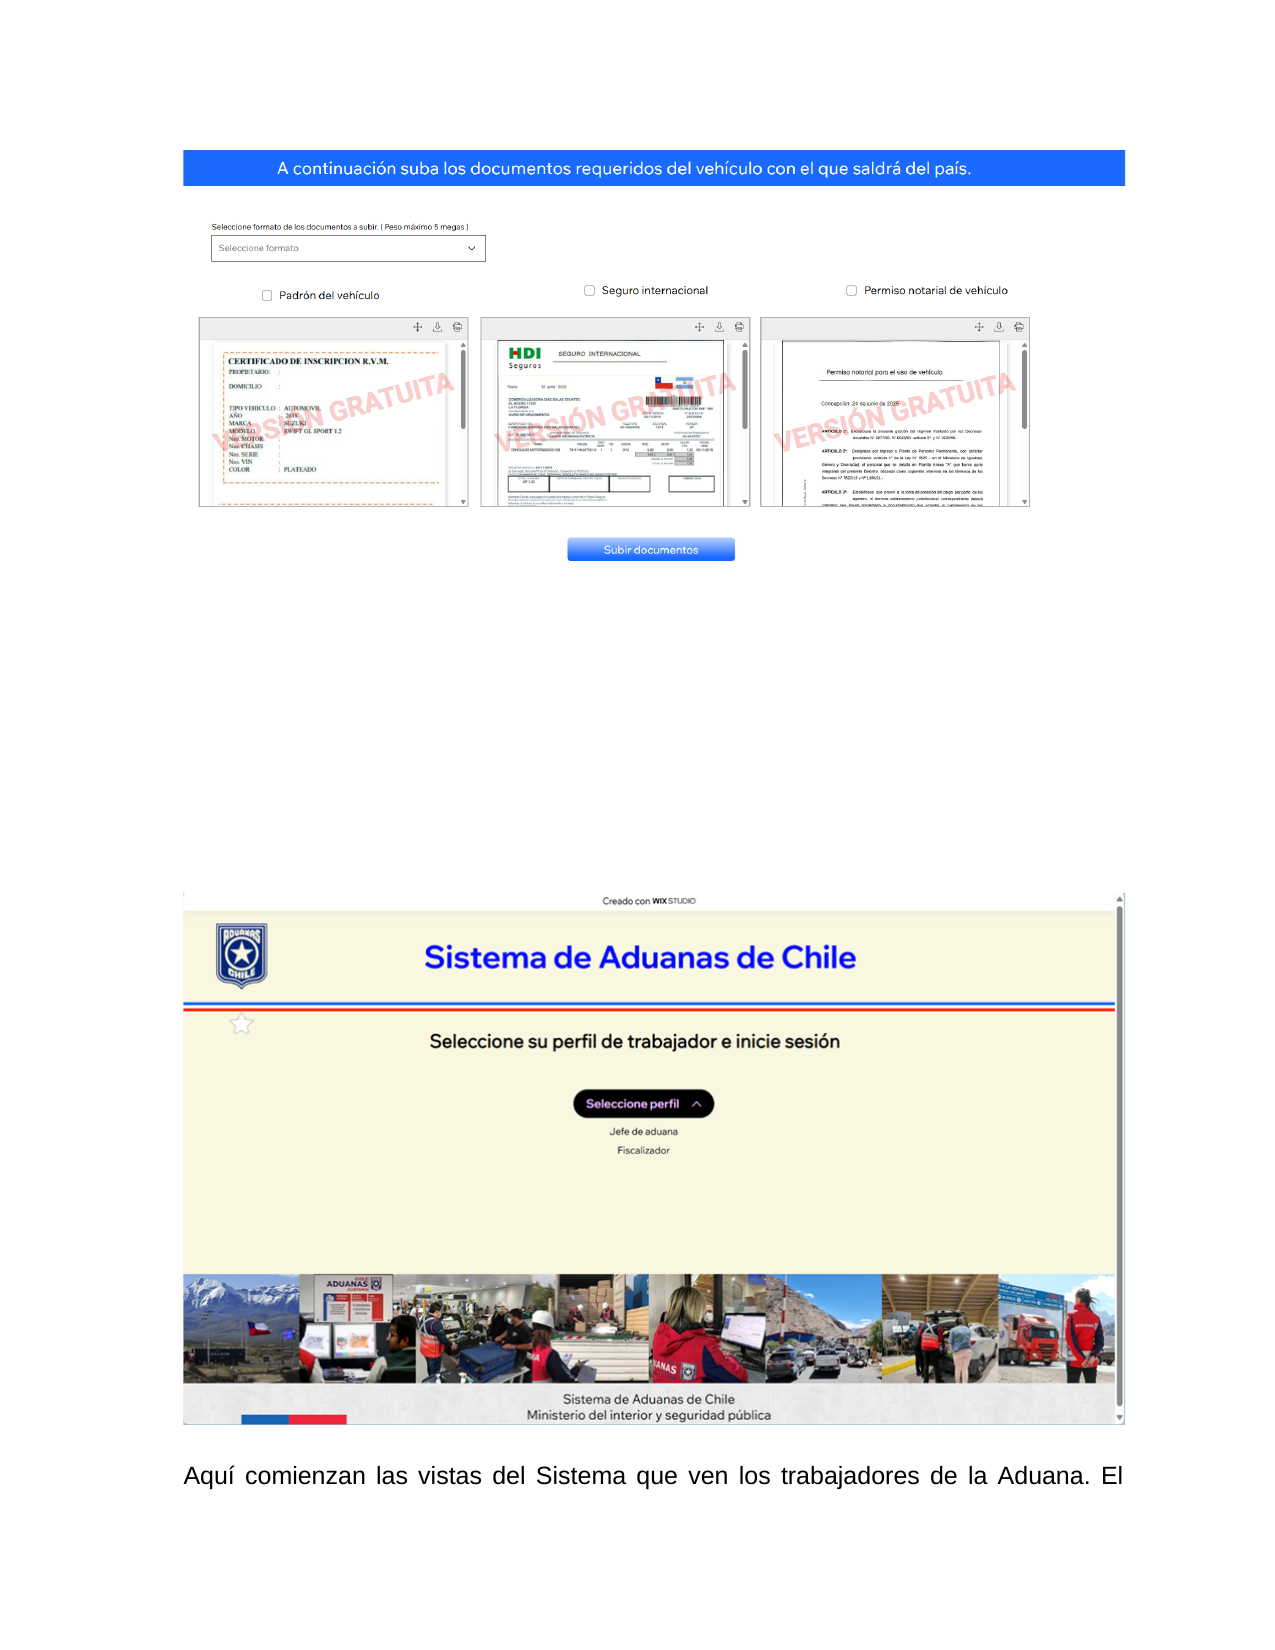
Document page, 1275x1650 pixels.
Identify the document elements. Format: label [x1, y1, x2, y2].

text [183, 1461, 1125, 1490]
picture [183, 893, 1125, 1425]
picture [183, 150, 1125, 580]
